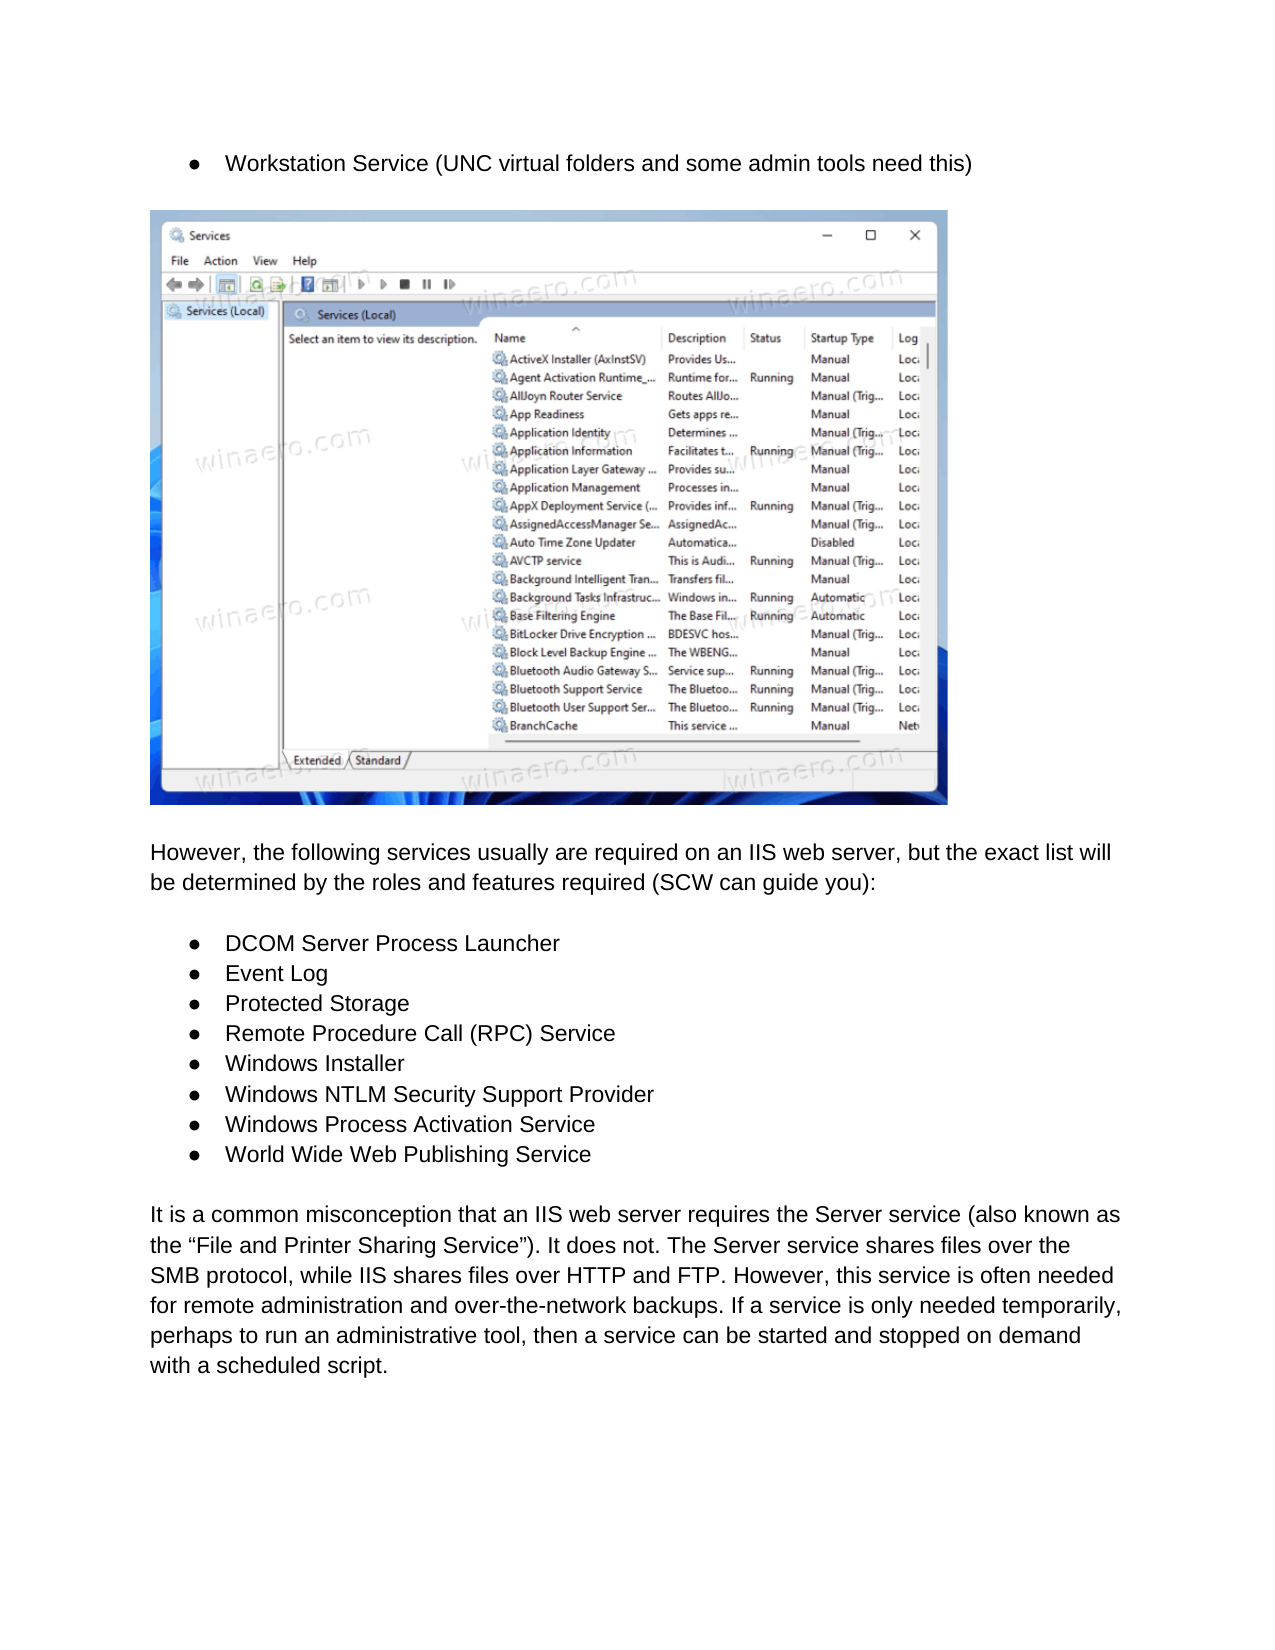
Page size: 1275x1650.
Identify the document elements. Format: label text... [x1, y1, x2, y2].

list Windows Process Activation Service [187, 1111, 1125, 1137]
list Windows Installer [187, 1050, 1125, 1077]
list Protected Storage [187, 990, 1125, 1016]
list Windows NTLM Security Support Provider [187, 1081, 1125, 1107]
list DCOM Server Process Launcher [187, 929, 1125, 956]
text It is a common misconception that an IIS web server requires the Server service (also known as the “File and Printer Sharing Service”). It does not. The Server service shares files over the SMB protocol, while IIS shares files over HTTP and FTP. However, this service is often needed for remote administration and over-the-network backups. If a service is only needed temporarily, perhaps to run an administrative tool, then a service can be started and stopped on demand with a scheduled script. [150, 1201, 1125, 1379]
list Workstation Service (UNC virtual folders and some admin tools need this) [187, 150, 1125, 176]
list Remote Procedure Call (RPC) Service [187, 1020, 1125, 1046]
list Event Log [187, 960, 1125, 986]
list World Wide Web Publishing Service [187, 1141, 1125, 1167]
picture [150, 210, 948, 805]
text However, the following services usually are required on an IIS web server, but the exact list will be determined by the roles and features required (SCW can guide you): [150, 839, 1125, 895]
